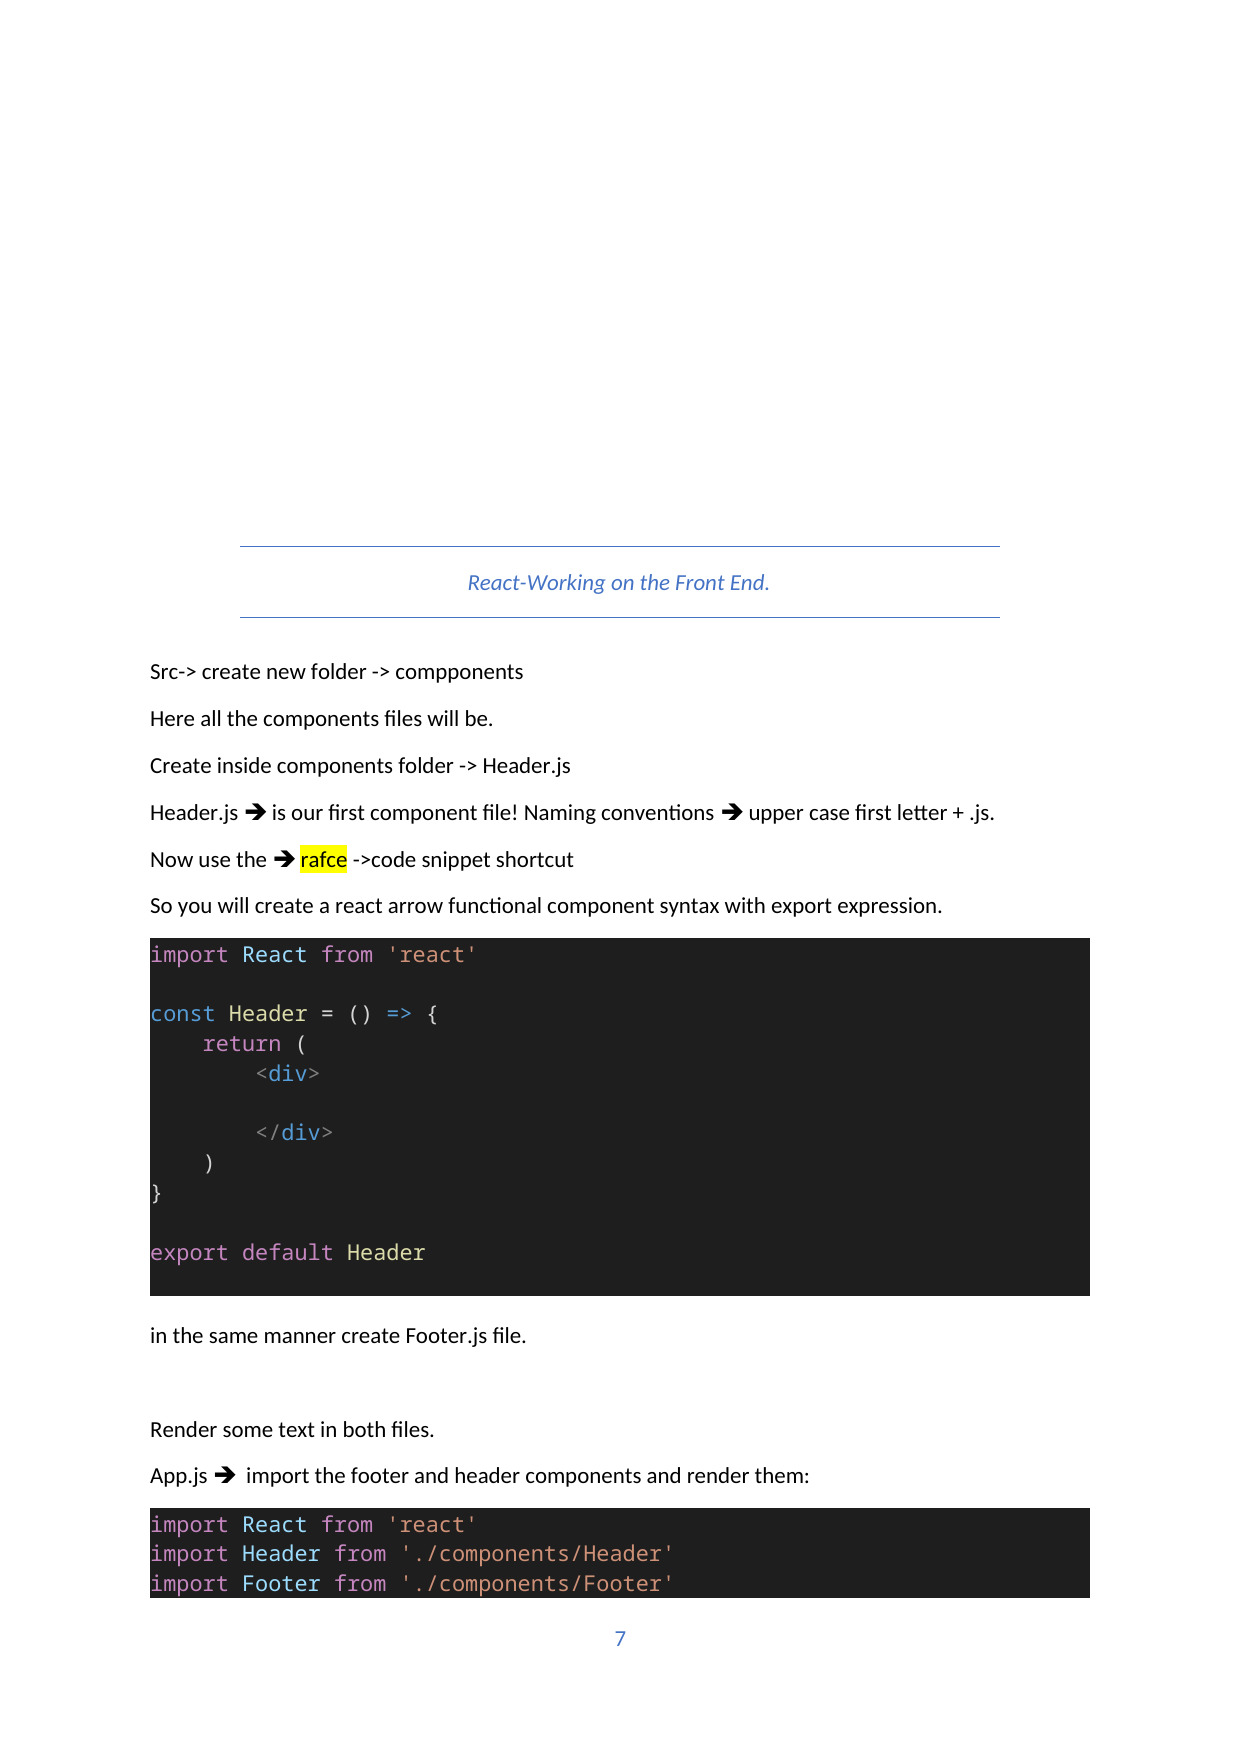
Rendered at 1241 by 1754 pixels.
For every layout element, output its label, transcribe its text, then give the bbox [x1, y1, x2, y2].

text import React from 'react' [150, 938, 1090, 968]
text <div> [150, 1058, 1090, 1087]
text return ( [150, 1028, 1090, 1058]
text Now use the rafce ->code snippet shortcut [150, 845, 300, 873]
text App.js import the footer and header components and render them: [150, 1462, 1090, 1490]
text import Header from './components/Header' [150, 1538, 1090, 1568]
text import React from 'react' [150, 1508, 1090, 1538]
text Src-> create new folder -> compponents [150, 657, 1090, 685]
text Now use the rafce ->code snippet shortcut [347, 845, 1090, 873]
text </div> [150, 1117, 1090, 1147]
text } [150, 1177, 1090, 1207]
text Here all the components files will be. [150, 704, 1090, 732]
text const Header = () => { [150, 998, 1090, 1028]
text in the same manner create Footer.js file. [150, 1321, 1090, 1349]
text Create inside components folder -> Header.js [150, 751, 1090, 779]
text ) [150, 1147, 1090, 1177]
text So you will create a react arrow functional component syntax with export expression. [150, 892, 1090, 920]
text Render some text in both files. [150, 1415, 1090, 1443]
text import Footer from './components/Footer' [150, 1568, 1090, 1598]
text React-Working on the Front End. [240, 547, 1000, 617]
text Header.js is our first component file! Naming conventions upper case first letter + .js. [150, 798, 1090, 826]
text export default Header [150, 1236, 1090, 1266]
